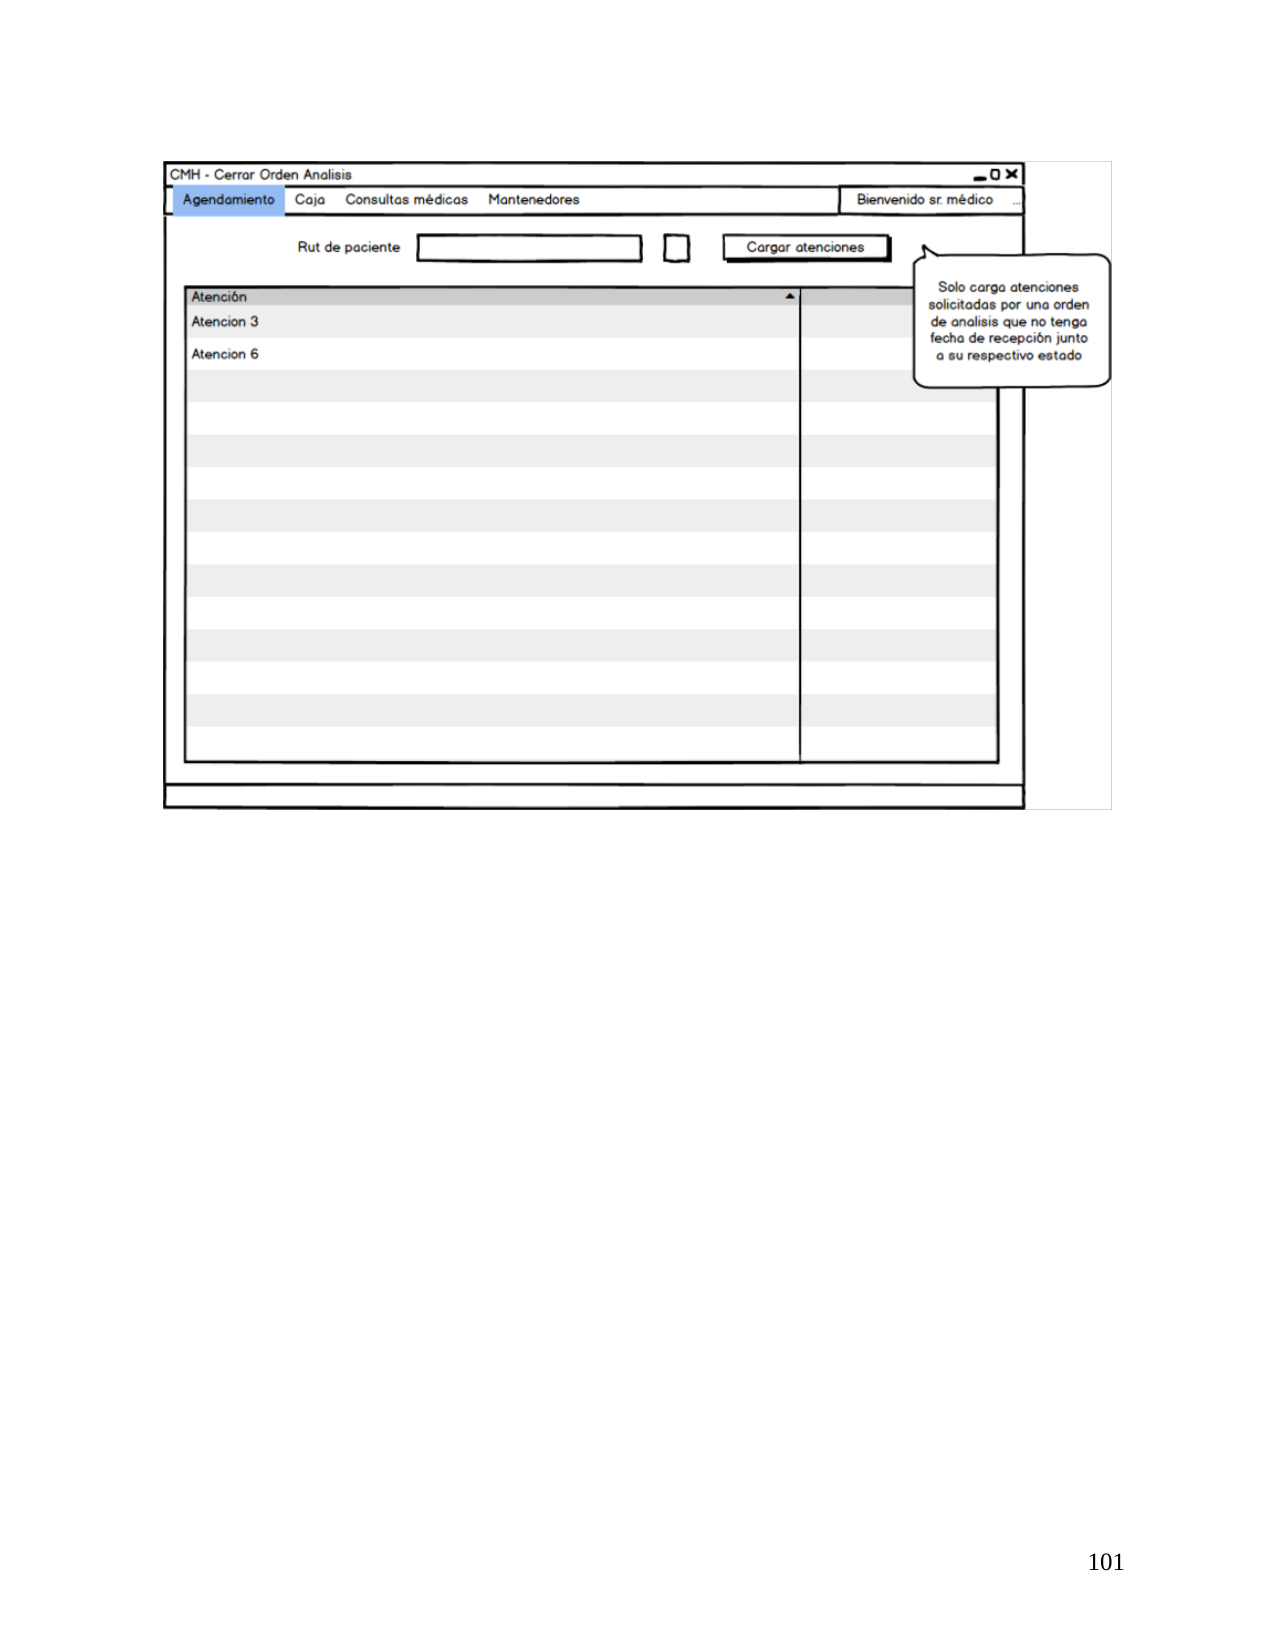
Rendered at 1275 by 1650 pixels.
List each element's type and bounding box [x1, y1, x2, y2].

picture [151, 150, 1124, 903]
